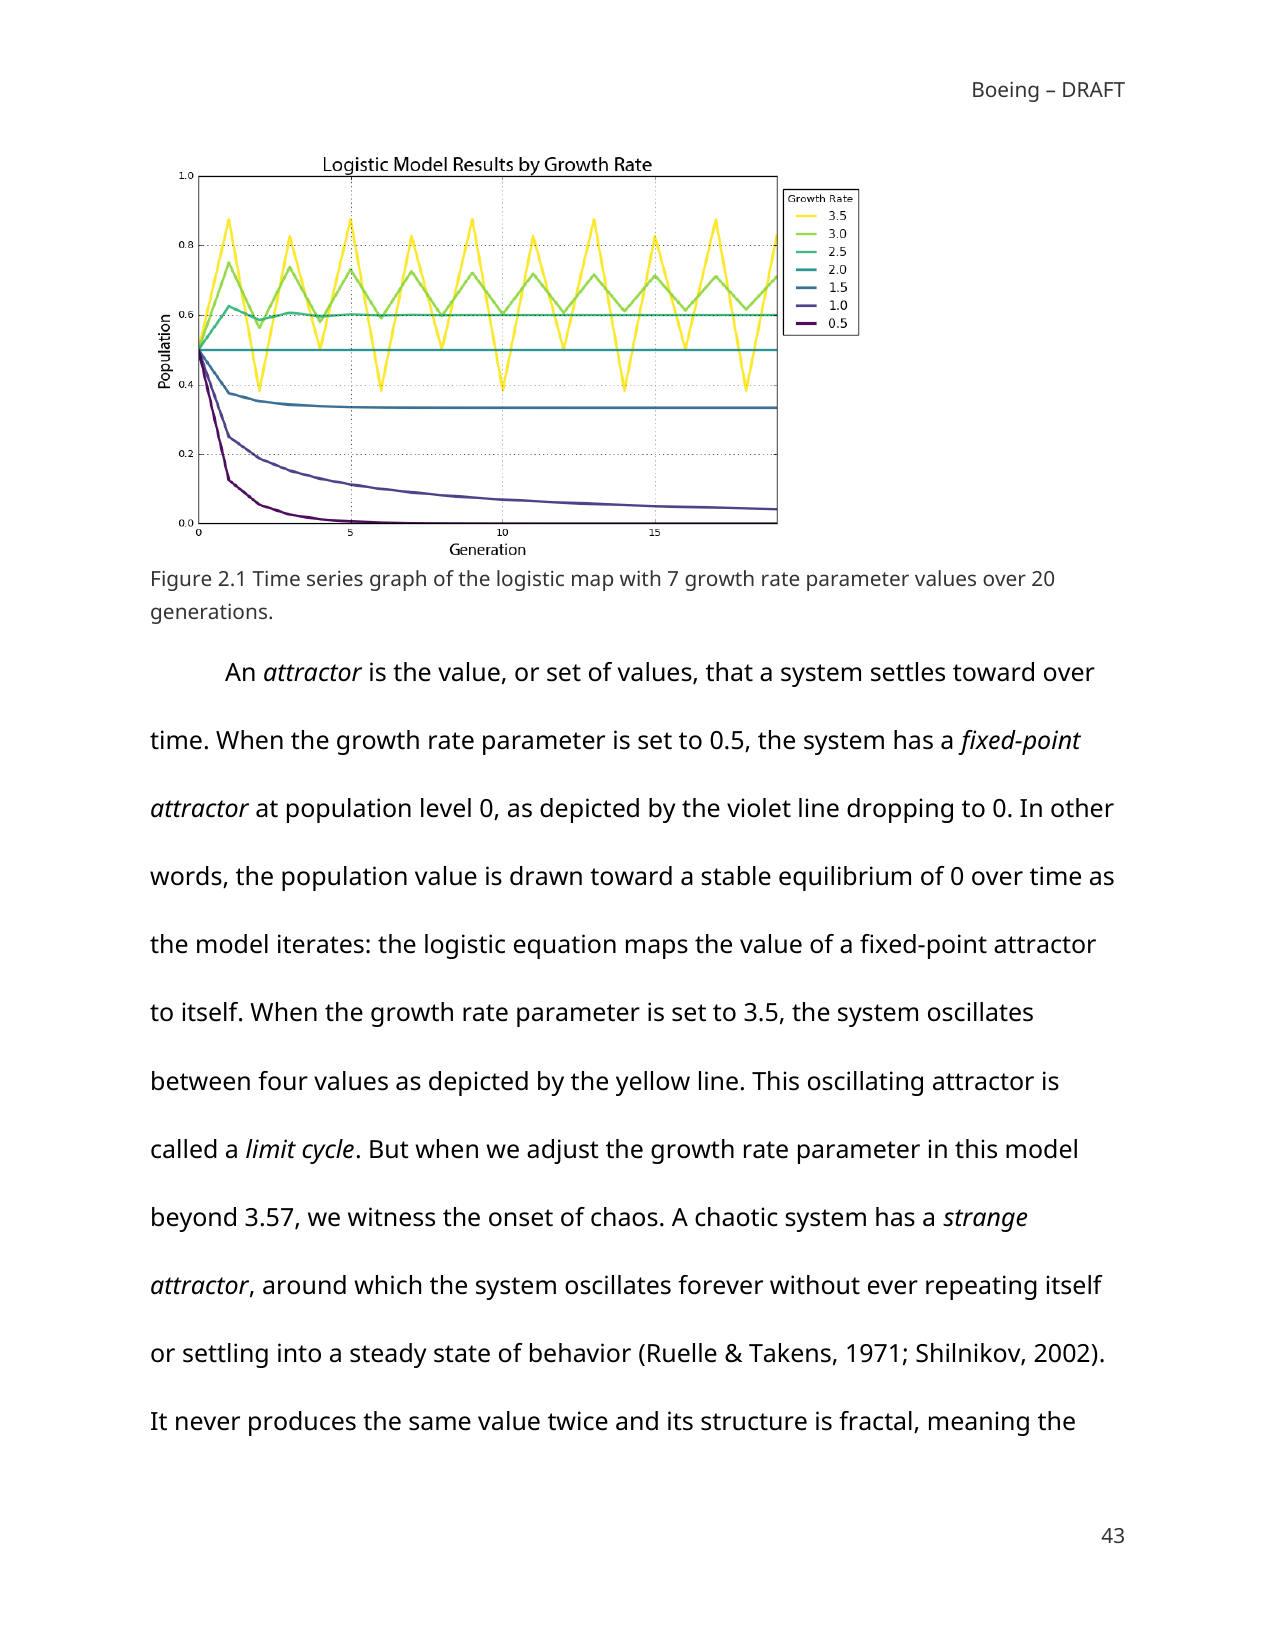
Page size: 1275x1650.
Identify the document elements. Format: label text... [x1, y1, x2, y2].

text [150, 654, 1125, 1438]
picture [150, 150, 864, 565]
text Figure 2.1 Time series graph of the logistic map with 7 growth rate parameter values over 20 generations. [150, 564, 1125, 625]
